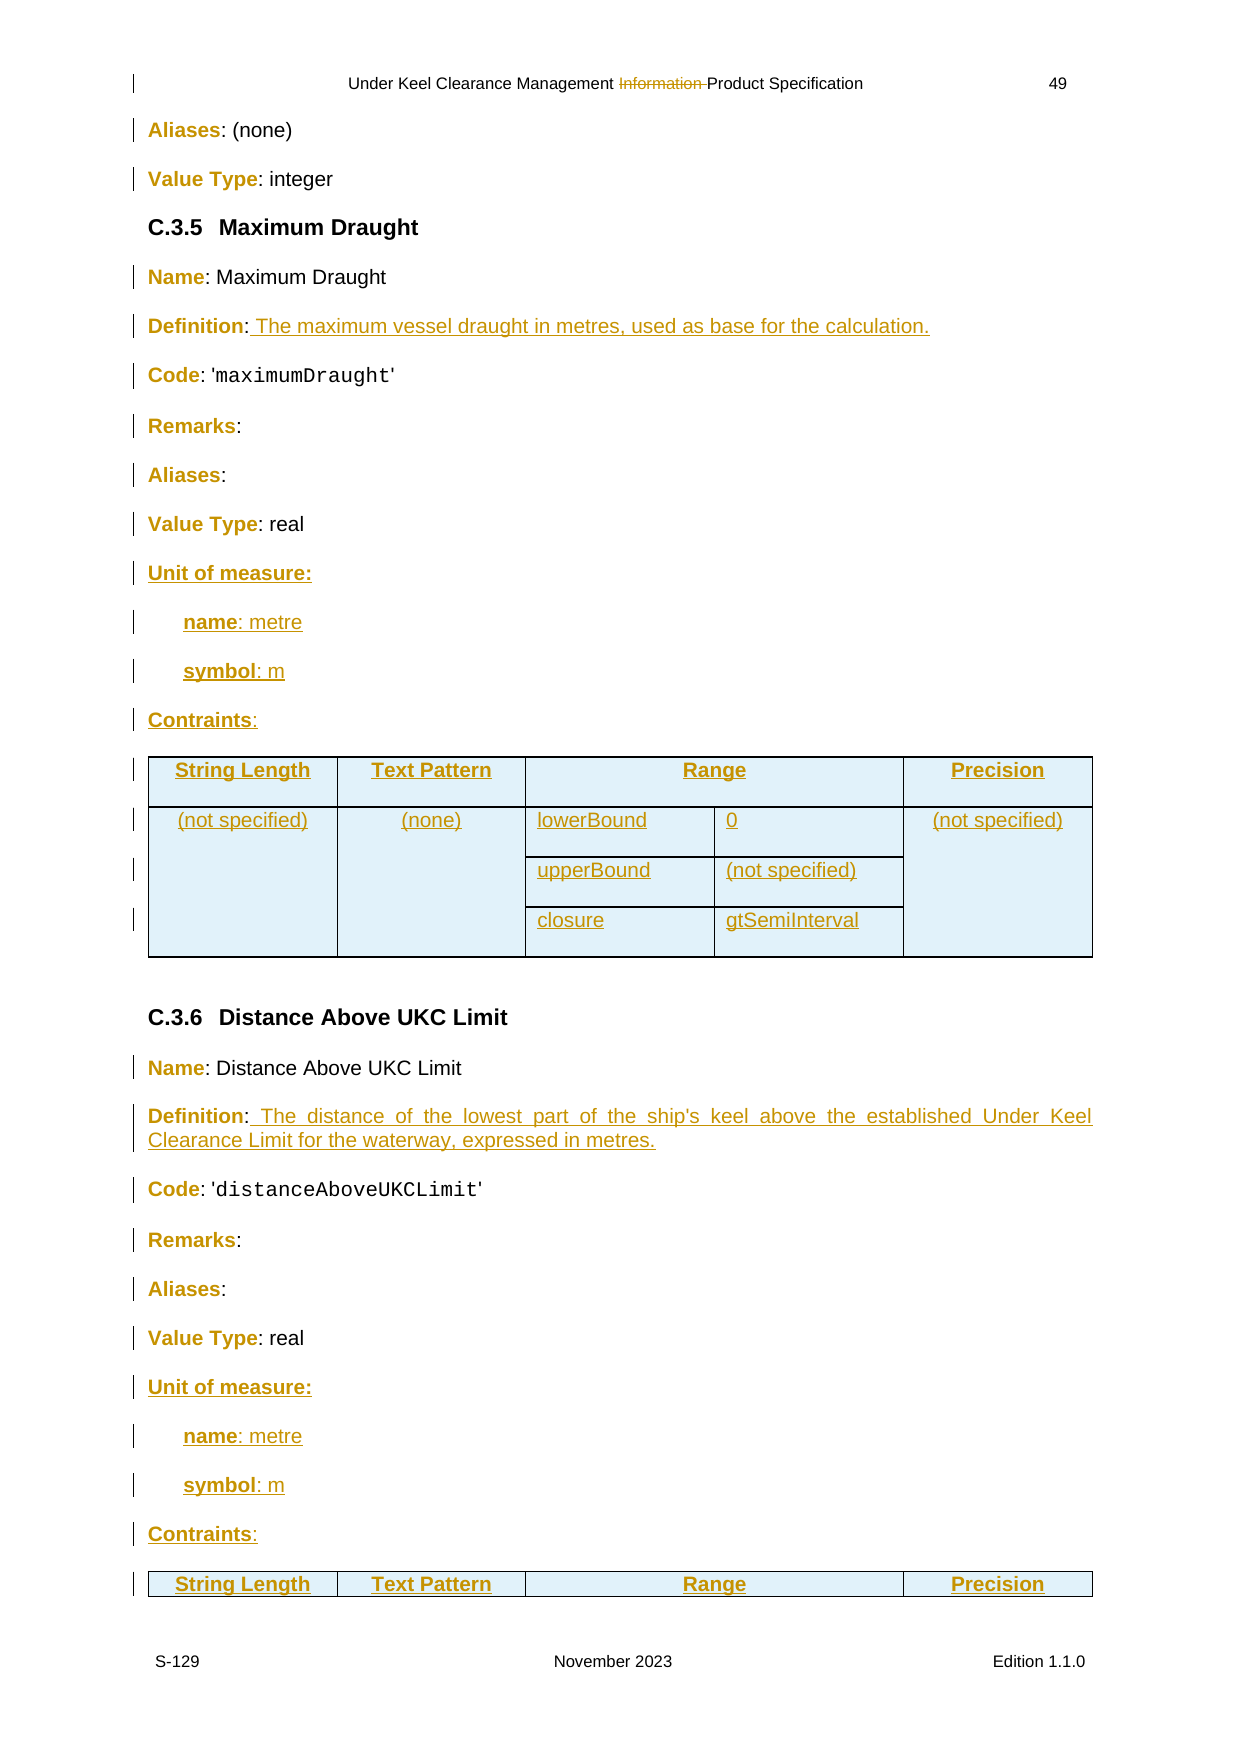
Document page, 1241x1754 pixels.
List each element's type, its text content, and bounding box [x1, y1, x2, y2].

subtitle Maximum Draught [148, 216, 1092, 240]
text Definition: [148, 314, 1092, 338]
text Value Type: real [148, 512, 1092, 536]
subtitle Distance Above UKC Limit [148, 1006, 1092, 1030]
text Value Type: real [148, 1326, 1092, 1350]
text Name: Distance Above UKC Limit [148, 1055, 1092, 1079]
text Remarks: [148, 1228, 1092, 1252]
text Aliases: (none) [148, 118, 1092, 142]
text Remarks: [148, 414, 1092, 438]
text Aliases: [148, 463, 1092, 487]
text Name: Maximum Draught [148, 265, 1092, 289]
text Definition: [148, 1104, 1092, 1152]
text Value Type: integer [148, 167, 1092, 191]
text Code: 'maximumDraught' [148, 363, 1092, 389]
text Aliases: [148, 1277, 1092, 1301]
text Code: 'distanceAboveUKCLimit' [148, 1177, 1092, 1203]
